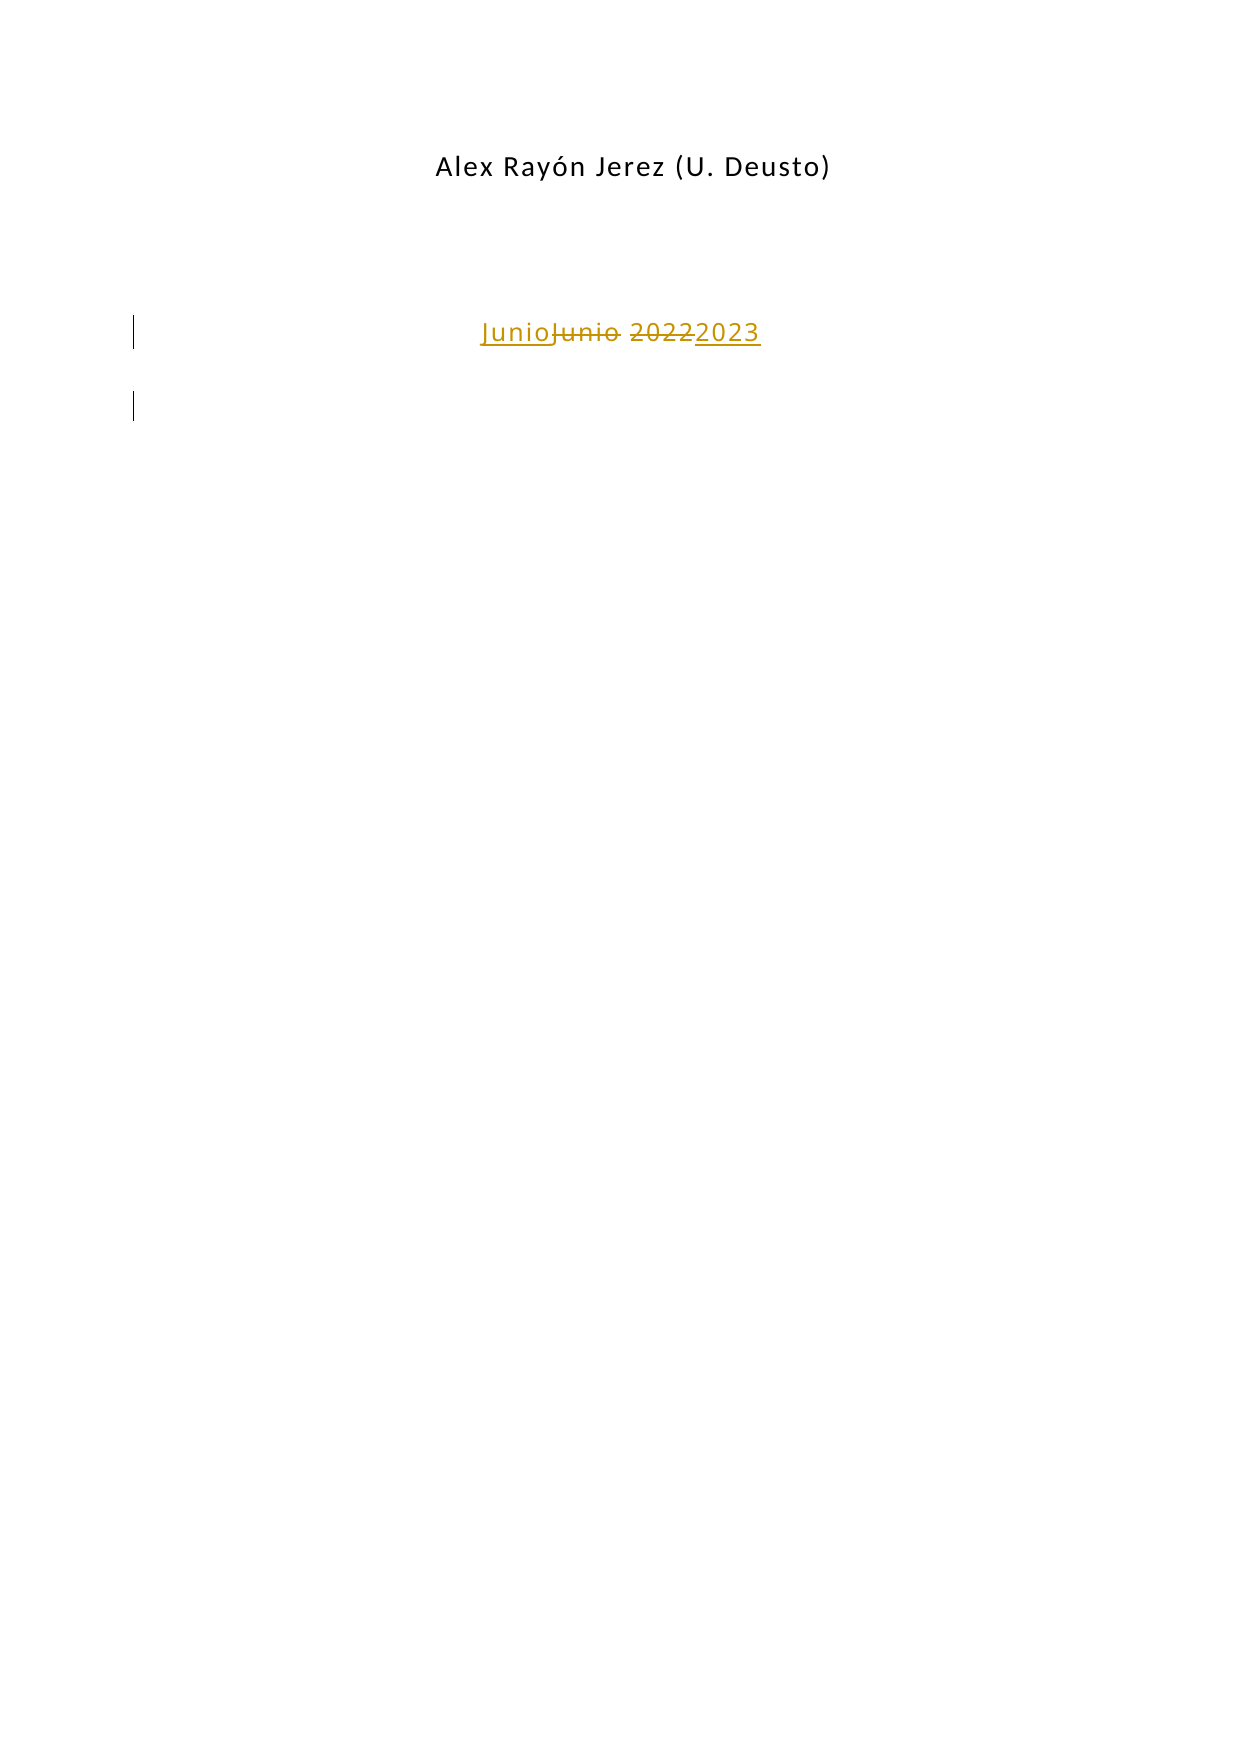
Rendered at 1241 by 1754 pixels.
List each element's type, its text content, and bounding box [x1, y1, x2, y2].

text Alex Rayón Jerez (U. Deusto) [148, 148, 1092, 183]
